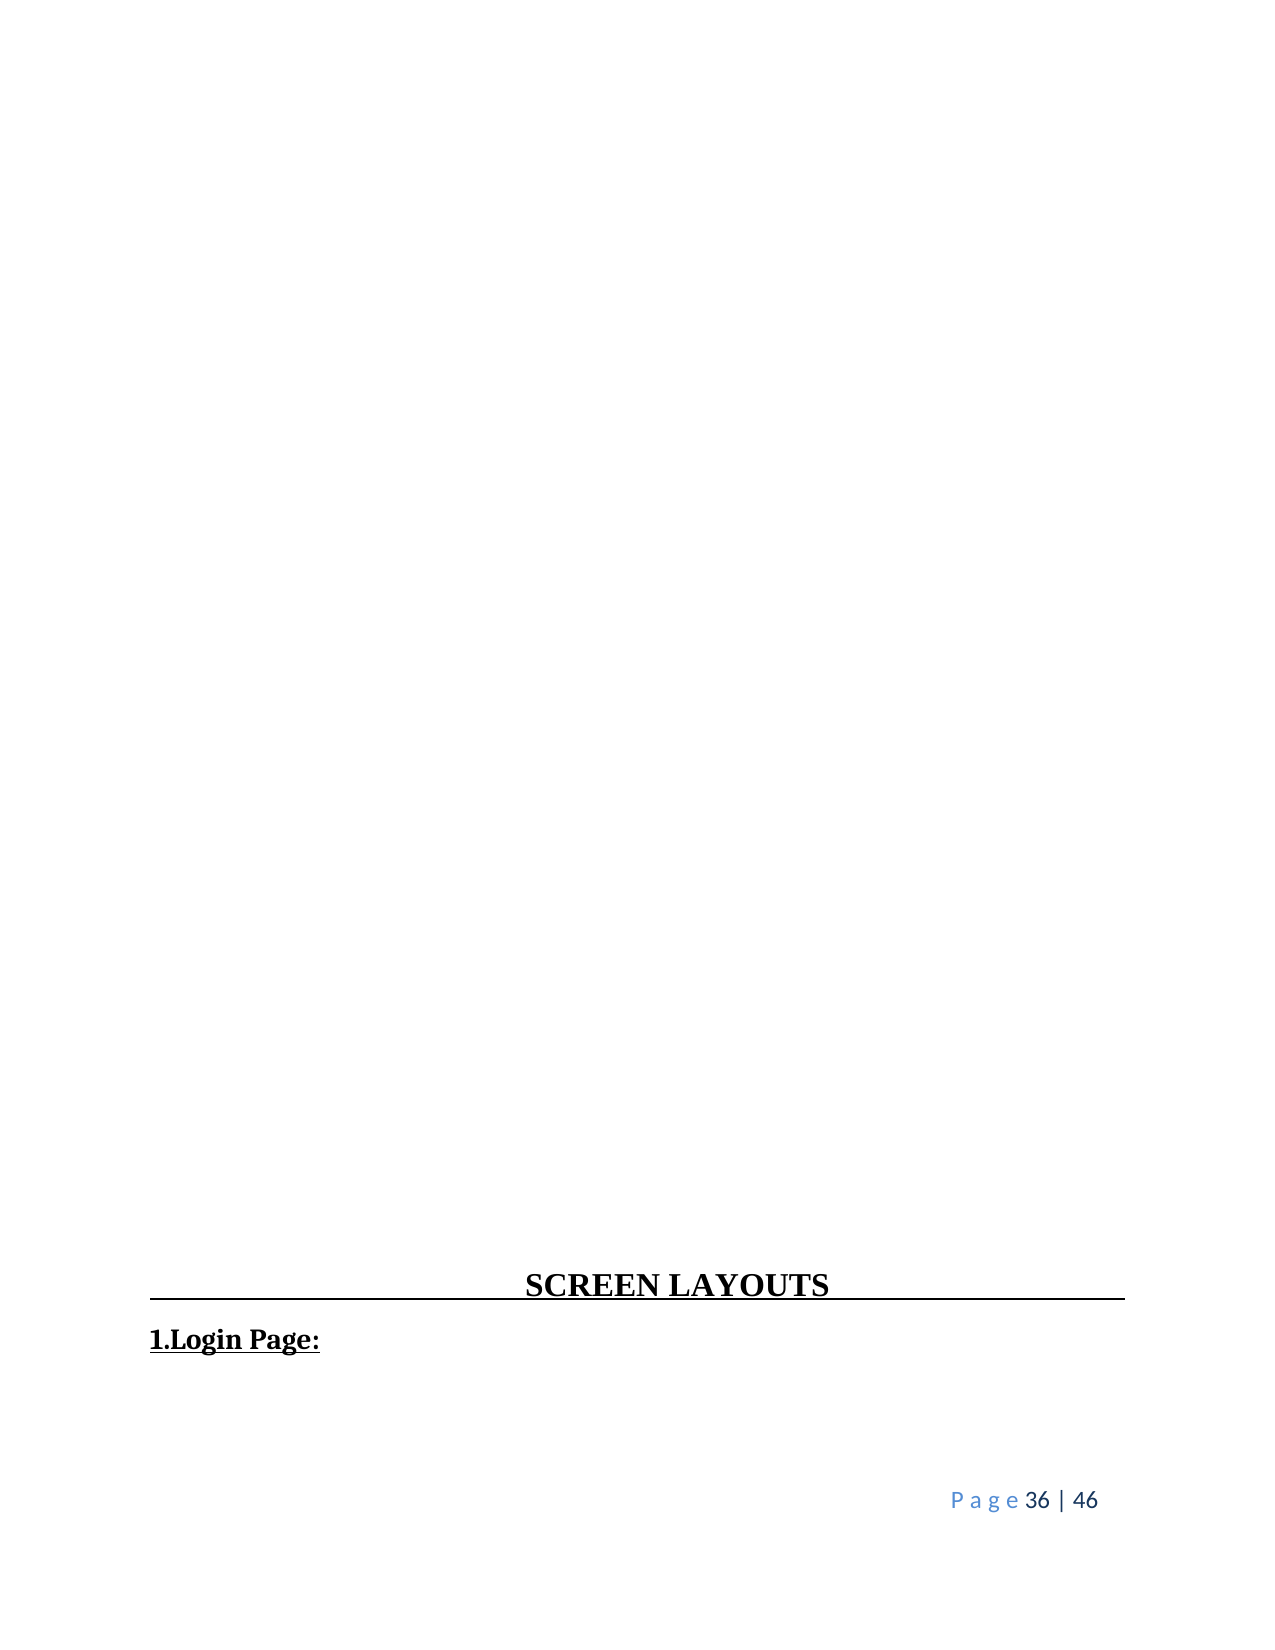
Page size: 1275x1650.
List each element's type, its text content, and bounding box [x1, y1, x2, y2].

text SCREEN LAYOUTS [150, 1265, 1125, 1298]
text 1.Login Page: [150, 1323, 1125, 1357]
